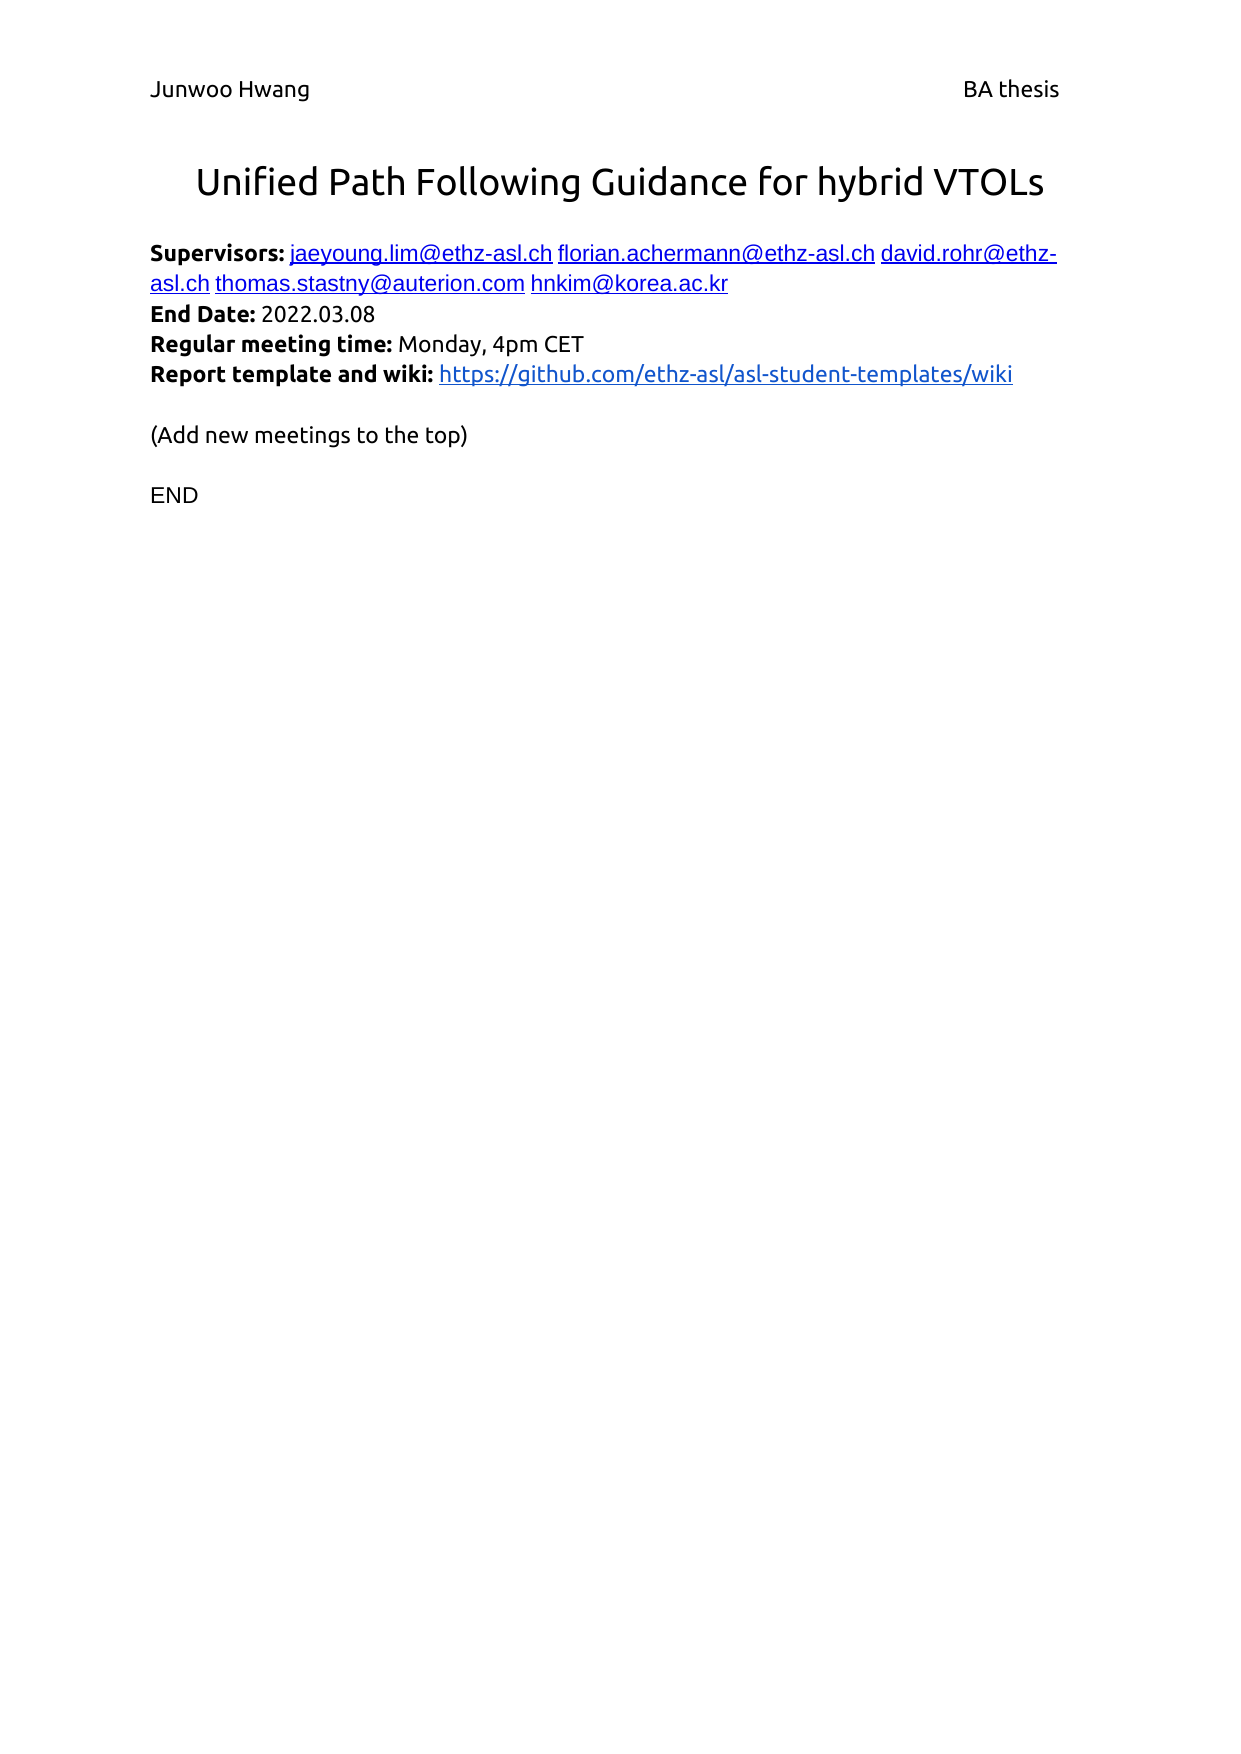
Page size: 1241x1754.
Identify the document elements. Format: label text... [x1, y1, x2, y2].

text End Date: 2022.03.08 [150, 301, 1090, 327]
text Regular meeting time: Monday, 4pm CET [150, 331, 1090, 357]
text END [150, 482, 1090, 508]
text (Add new meetings to the top) [150, 421, 1090, 448]
title Unified Path Following Guidance for hybrid VTOLs [150, 159, 1090, 202]
text Supervisors: jaeyoung.lim@ethz-asl.ch florian.achermann@ethz-asl.ch david.rohr@ethz-asl.ch thomas.stastny@auterion.com hnkim@korea.ac.kr [150, 239, 1090, 297]
text Report template and wiki: https://github.com/ethz-asl/asl-student-templates/wiki [150, 361, 1090, 387]
